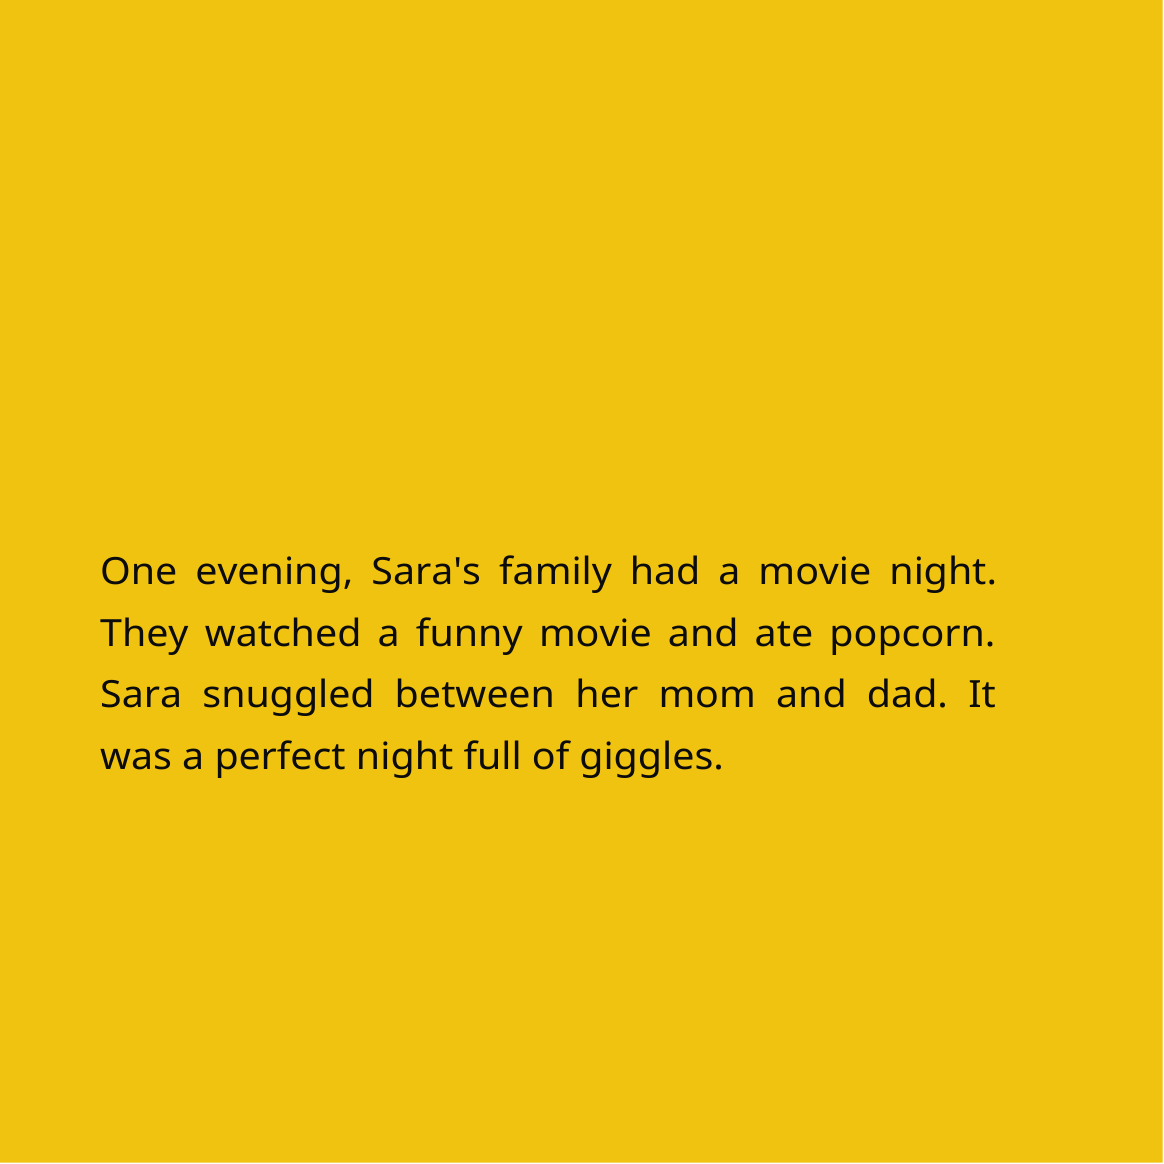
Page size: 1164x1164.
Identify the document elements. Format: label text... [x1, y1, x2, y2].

text One evening, Sara's family had a movie night. They watched a funny movie and ate popcorn. Sara snuggled between her mom and dad. It was a perfect night full of giggles. [100, 544, 997, 781]
